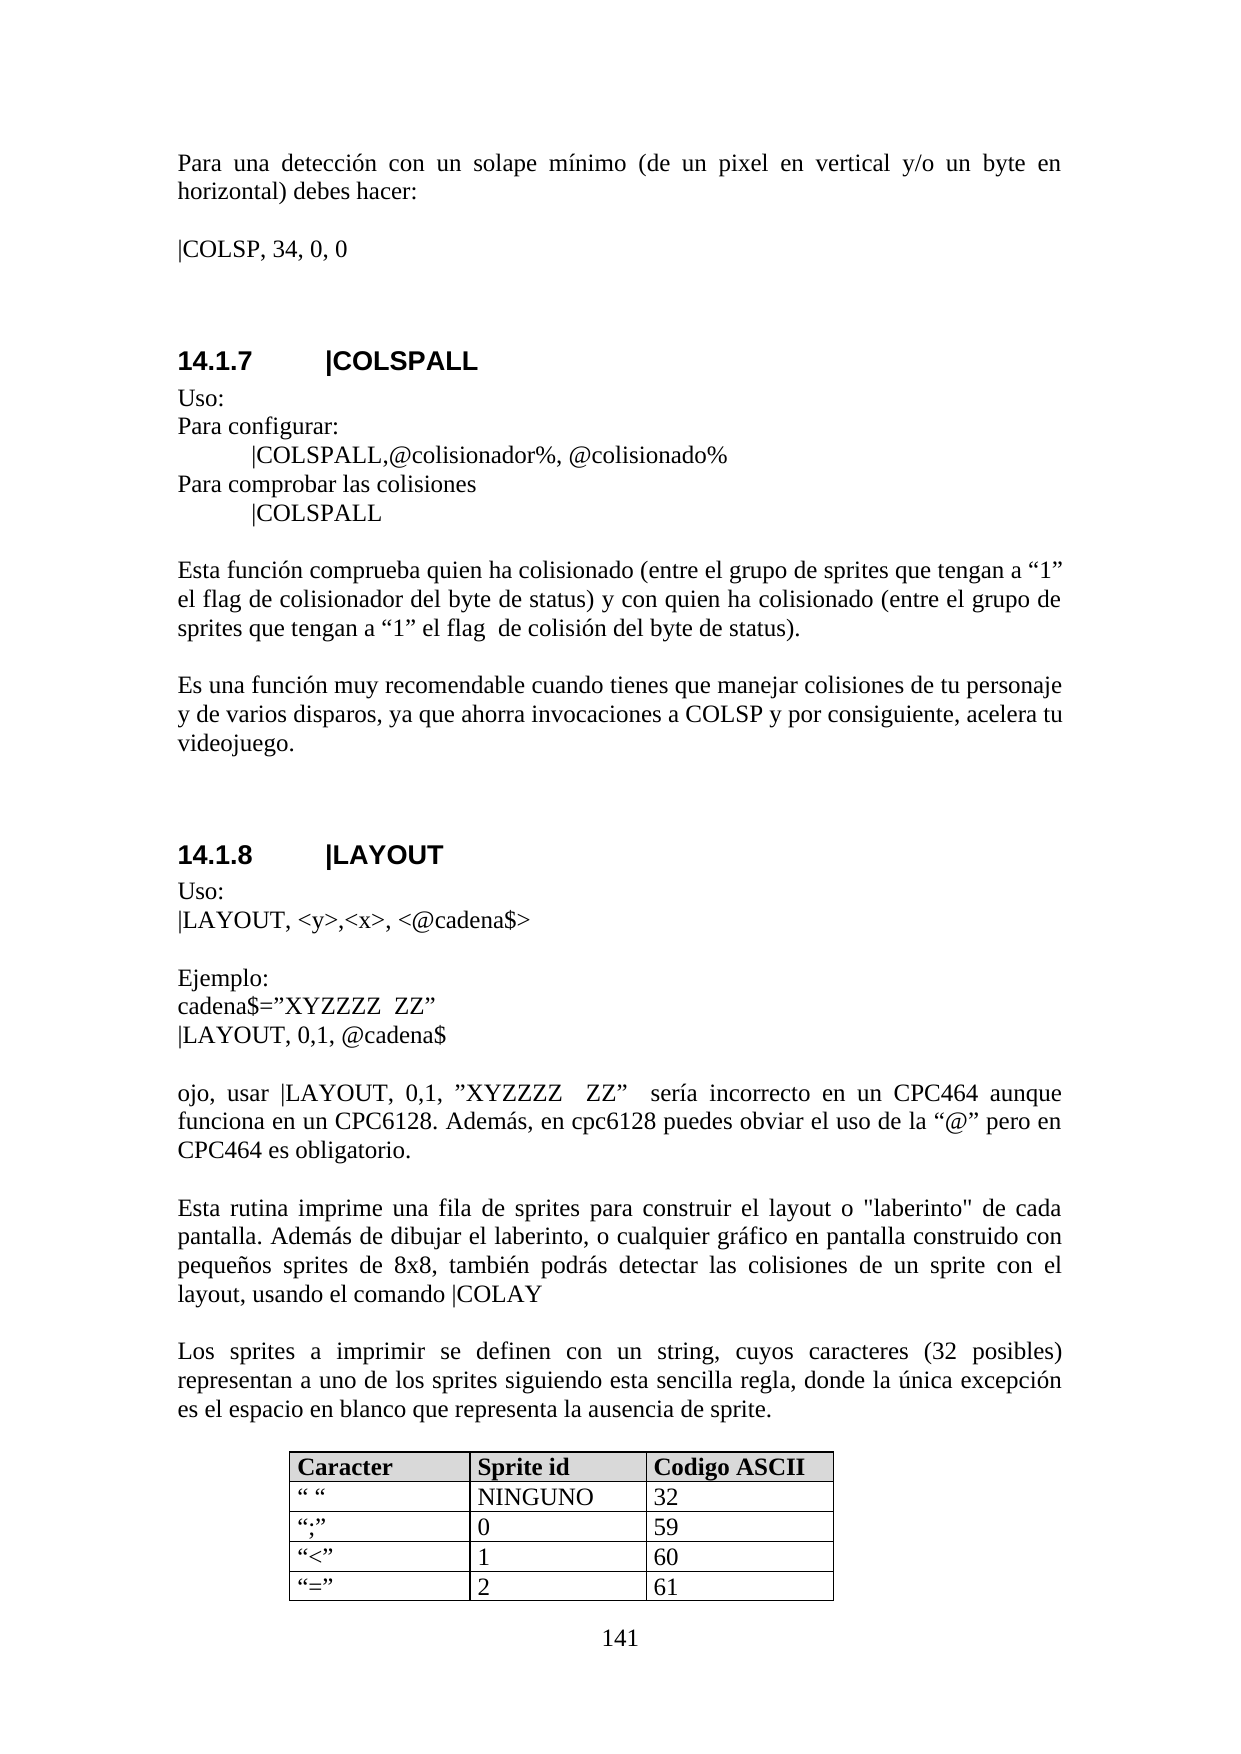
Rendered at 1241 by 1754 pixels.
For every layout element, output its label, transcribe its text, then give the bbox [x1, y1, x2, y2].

text |LAYOUT, 0,1, @cadena$ [177, 1020, 1063, 1049]
text Uso: [177, 383, 1063, 411]
text cadena$=”XYZZZZ ZZ” [177, 991, 1063, 1020]
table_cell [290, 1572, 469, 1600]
text |COLSP, 34, 0, 0 [177, 234, 1063, 263]
text Para configurar: [177, 411, 1063, 440]
text Uso: [177, 876, 1063, 905]
text Para comprobar las colisiones [177, 469, 1063, 498]
text Los sprites a imprimir se definen con un string, cuyos caracteres (32 posibles) representan a uno de los sprites siguiendo esta sencilla regla, donde la única excepción es el espacio en blanco que representa la ausencia de sprite. [177, 1336, 1063, 1423]
text |COLSPALL,@colisionador%, @colisionado% [177, 440, 1063, 469]
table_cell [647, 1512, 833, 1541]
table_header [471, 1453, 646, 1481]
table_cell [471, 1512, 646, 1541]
text Es una función muy recomendable cuando tienes que manejar colisiones de tu personaje y de varios disparos, ya que ahorra invocaciones a COLSP y por consiguiente, acelera tu videojuego. [177, 670, 1063, 756]
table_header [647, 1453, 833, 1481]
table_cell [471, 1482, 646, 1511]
text Ejemplo: [177, 963, 1063, 991]
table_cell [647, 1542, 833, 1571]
text ojo, usar |LAYOUT, 0,1, ”XYZZZZ ZZ” sería incorrecto en un CPC464 aunque funciona en un CPC6128. Además, en cpc6128 puedes obviar el uso de la “@” pero en CPC464 es obligatorio. [177, 1078, 1063, 1164]
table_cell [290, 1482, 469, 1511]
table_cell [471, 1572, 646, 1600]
text Esta función comprueba quien ha colisionado (entre el grupo de sprites que tengan a “1” el flag de colisionador del byte de status) y con quien ha colisionado (entre el grupo de sprites que tengan a “1” el flag de colisión del byte de status). [177, 555, 1063, 641]
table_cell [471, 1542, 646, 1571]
text Para una detección con un solape mínimo (de un pixel en vertical y/o un byte en horizontal) debes hacer: [177, 148, 1063, 205]
subtitle |LAYOUT [177, 839, 1063, 870]
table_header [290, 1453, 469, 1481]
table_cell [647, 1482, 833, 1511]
subtitle |COLSPALL [177, 345, 1063, 376]
text |LAYOUT, <y>,<x>, <@cadena$> [177, 905, 1063, 934]
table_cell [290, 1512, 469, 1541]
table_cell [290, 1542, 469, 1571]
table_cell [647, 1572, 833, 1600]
text Esta rutina imprime una fila de sprites para construir el layout o "laberinto" de cada pantalla. Además de dibujar el laberinto, o cualquier gráfico en pantalla construido con pequeños sprites de 8x8, también podrás detectar las colisiones de un sprite con el layout, usando el comando |COLAY [177, 1193, 1063, 1308]
text |COLSPALL [177, 498, 1063, 526]
